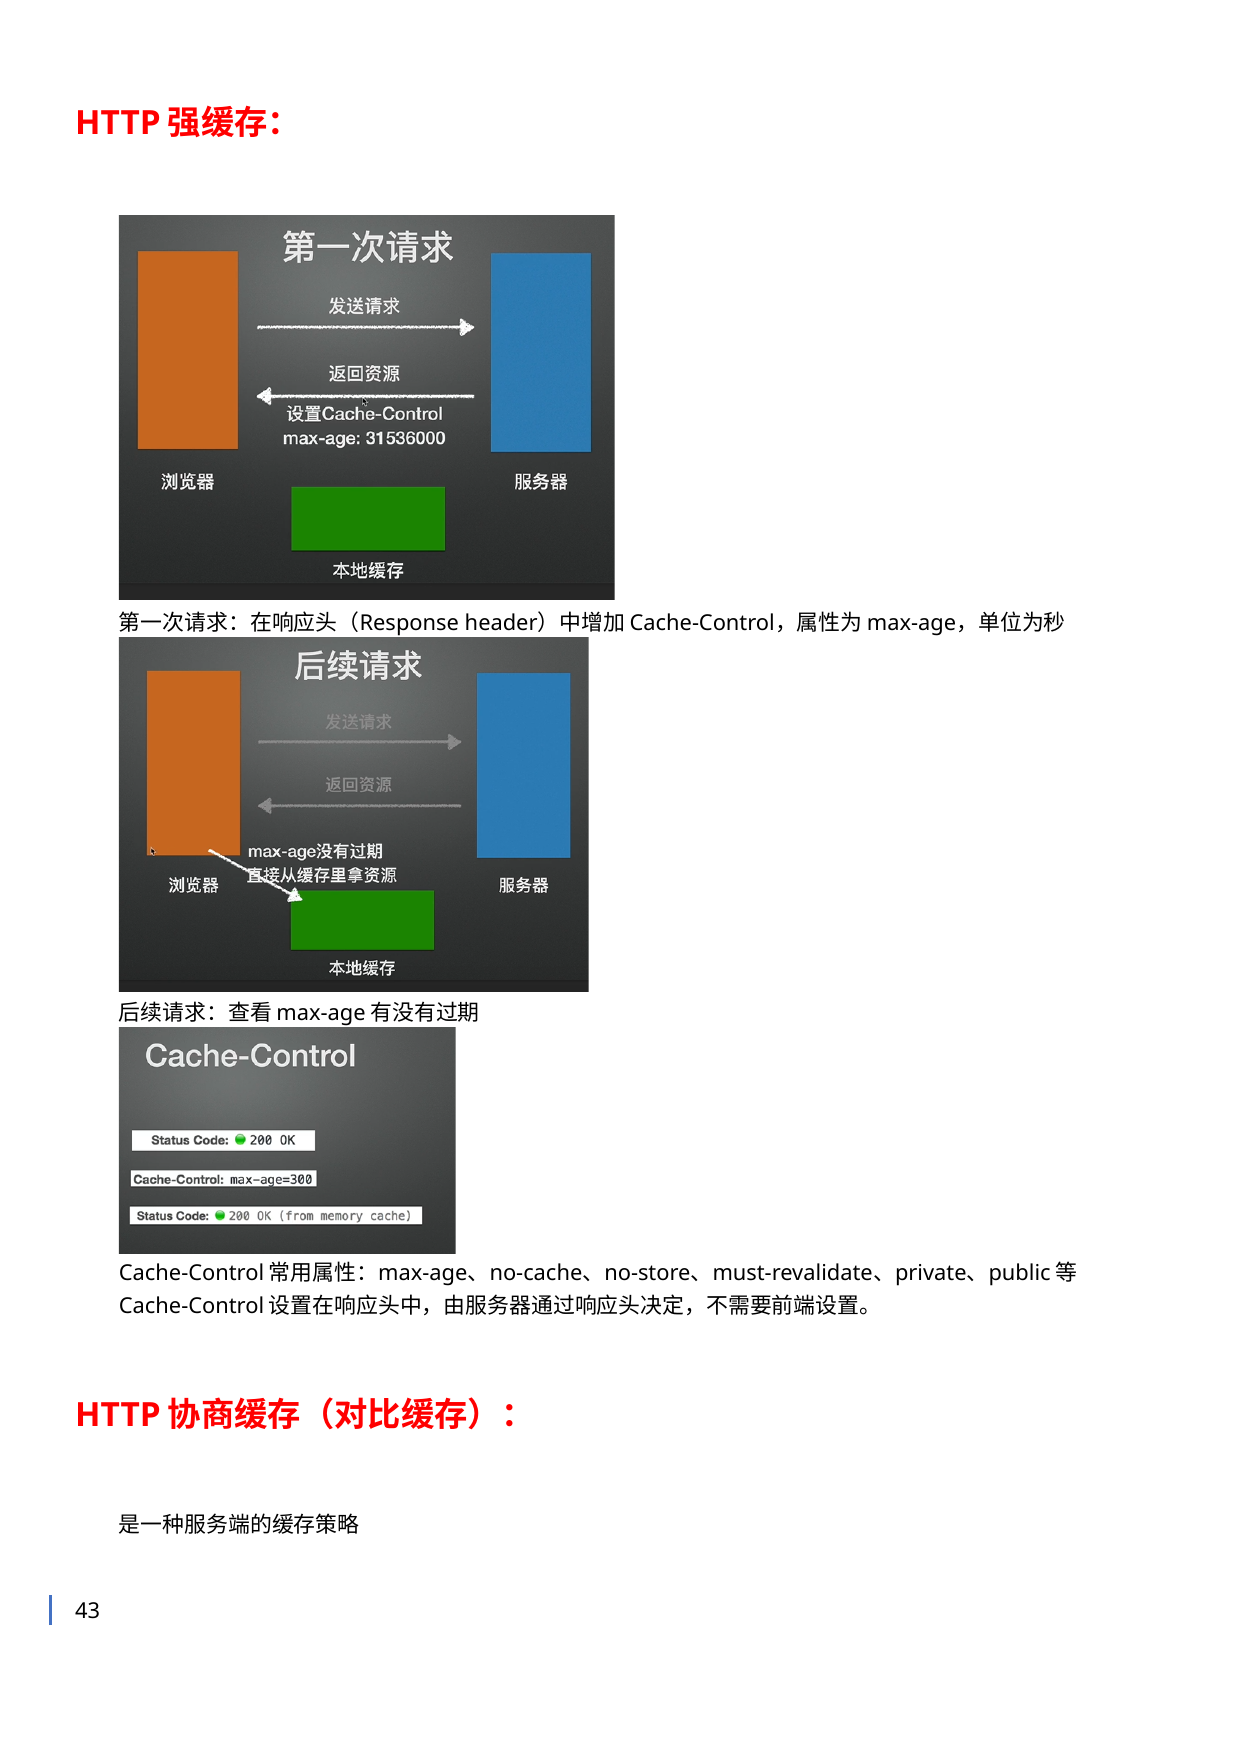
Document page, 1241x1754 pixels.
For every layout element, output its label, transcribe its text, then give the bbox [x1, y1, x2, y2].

subtitle HTTP协商缓存（对比缓存）： [75, 1379, 1165, 1444]
picture [118, 1027, 456, 1254]
subtitle HTTP强缓存： [75, 88, 1165, 153]
text Cache-Control设置在响应头中，由服务器通过响应头决定，不需要前端设置。 [119, 1287, 1165, 1320]
picture [118, 215, 615, 600]
text 是一种服务端的缓存策略 [119, 1507, 1165, 1539]
text 第一次请求：在响应头（Response header）中增加Cache-Control，属性为max-age，单位为秒 [119, 605, 1165, 637]
picture [118, 637, 589, 992]
text Cache-Control常用属性：max-age、no-cache、no-store、must-revalidate、private、public等 [119, 1255, 1165, 1287]
text 后续请求：查看max-age有没有过期 [119, 995, 1165, 1027]
